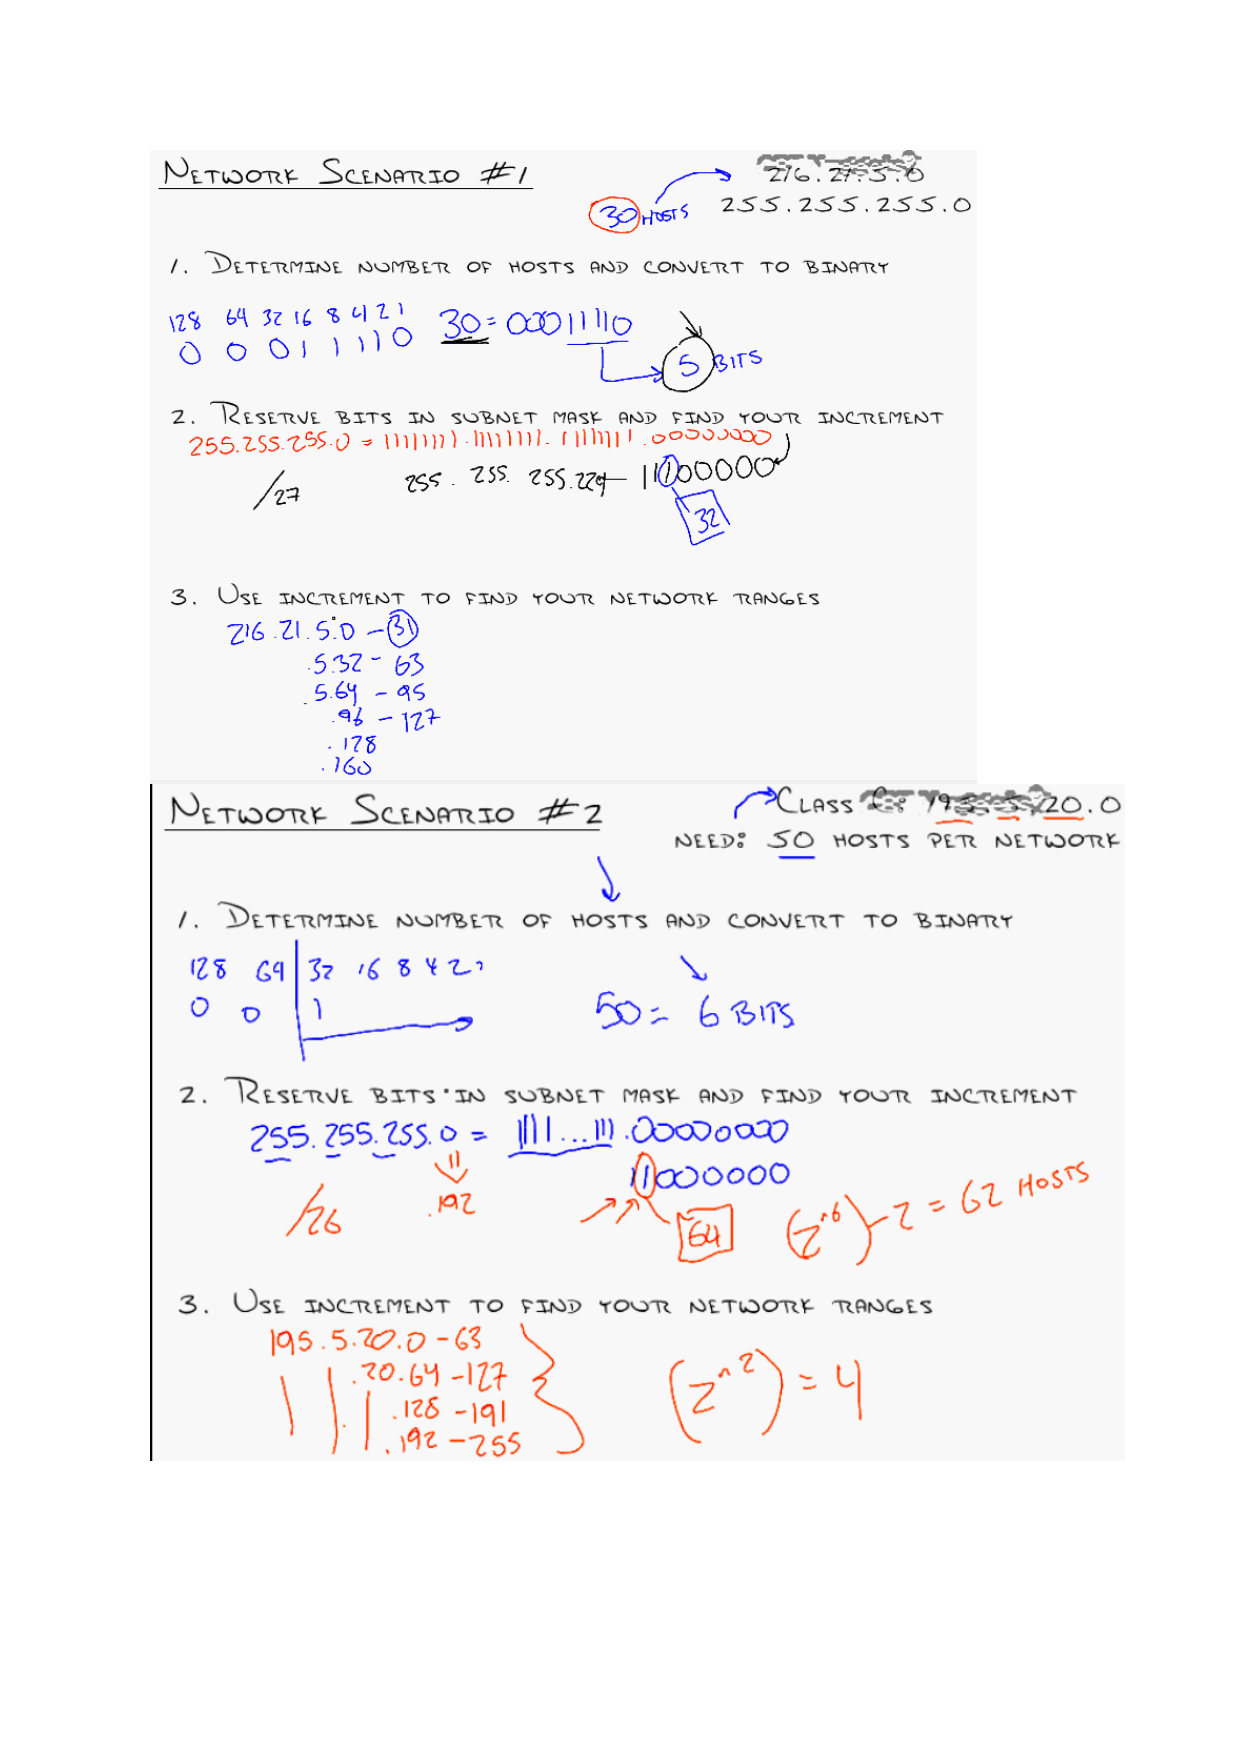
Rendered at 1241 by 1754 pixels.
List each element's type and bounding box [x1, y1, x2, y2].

picture [150, 150, 1125, 1461]
